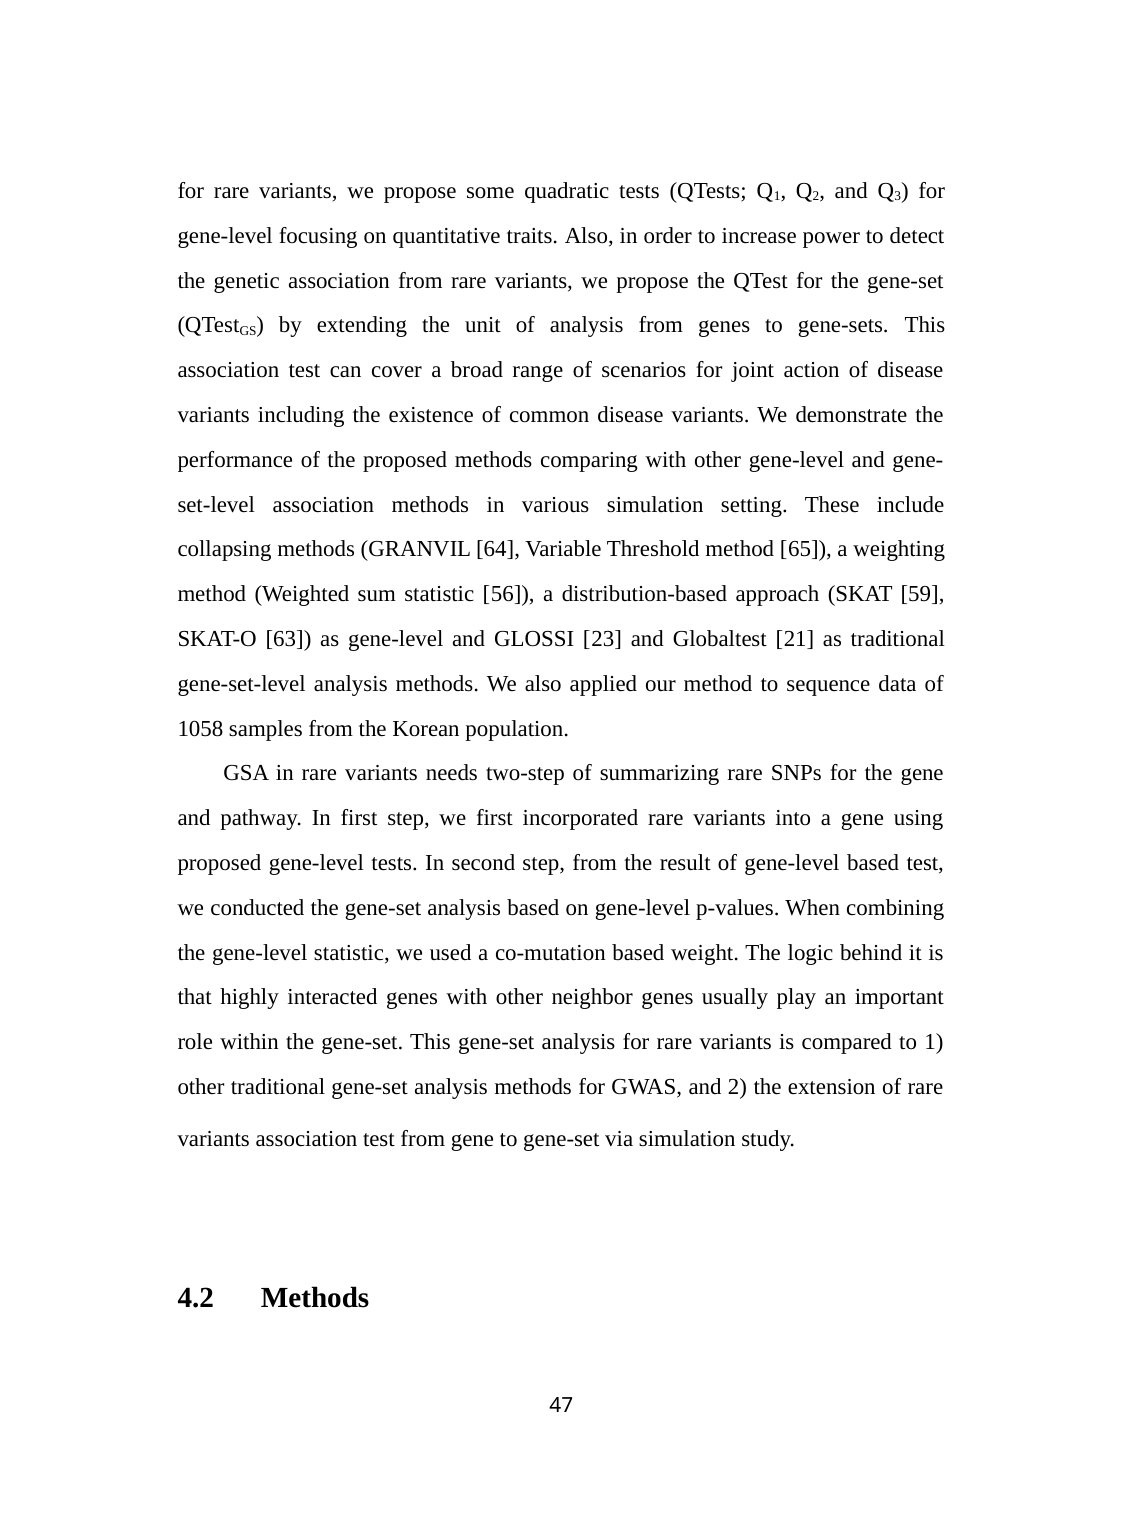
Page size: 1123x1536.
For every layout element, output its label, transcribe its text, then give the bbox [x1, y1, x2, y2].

text 4.2 Methods [177, 1280, 945, 1313]
text GSA in rare variants needs two-step of summarizing rare SNPs for the gene and pathway. In first step, we first incorporated rare variants into a gene using proposed gene-level tests. In second step, from the result of gene-level based test, we conducted the gene-set analysis based on gene-level p-values. When combining the gene-level statistic, we used a co-mutation based weight. The logic behind it is that highly interacted genes with other neighbor genes usually play an important role within the gene-set. This gene-set analysis for rare variants is compared to 1) other traditional gene-set analysis methods for GWAS, and 2) the extension of rare variants association test from gene to gene-set via simulation study. [177, 759, 945, 1152]
